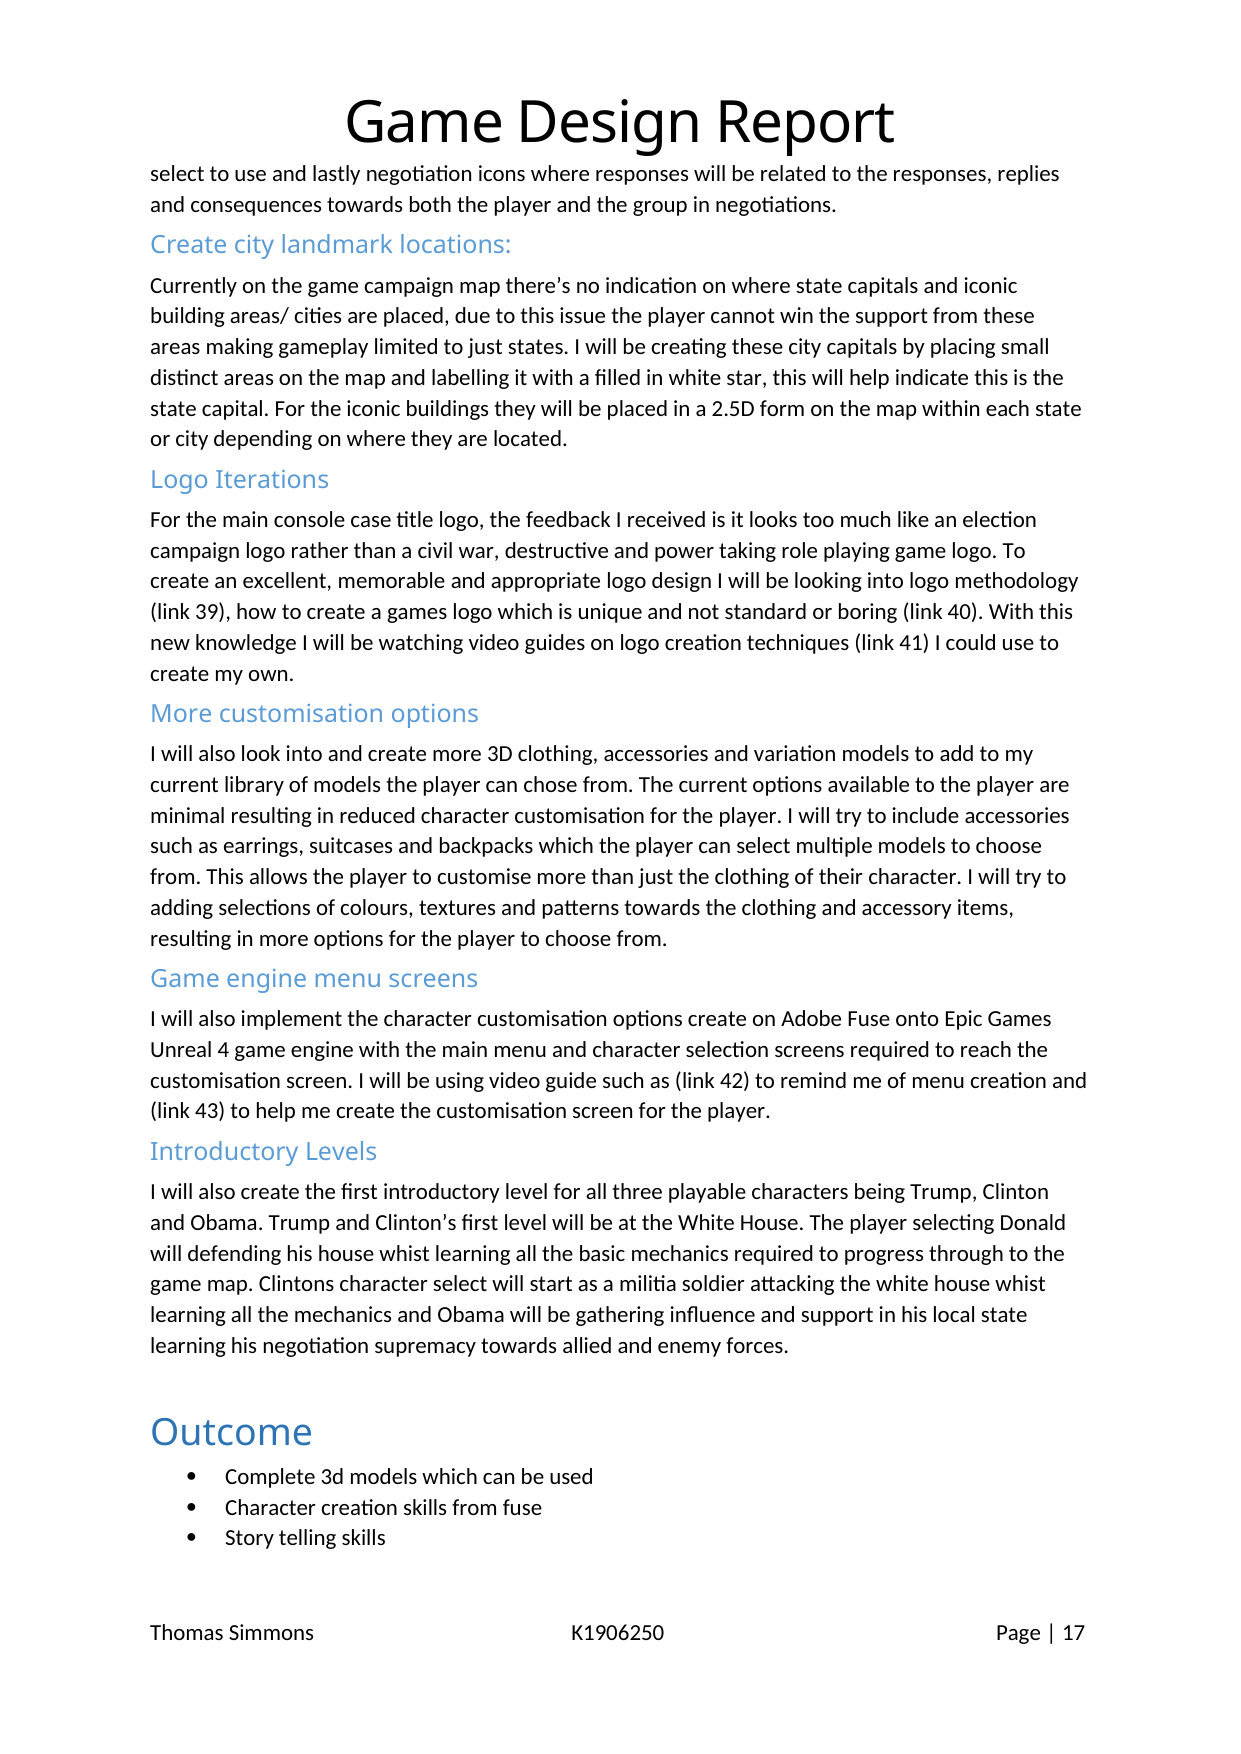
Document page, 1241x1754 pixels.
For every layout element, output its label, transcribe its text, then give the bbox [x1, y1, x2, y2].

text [150, 159, 1090, 218]
text I will also create the first introductory level for all three playable characters being Trump, Clinton and Obama. Trump and Clinton’s first level will be at the White House. The player selecting Donald will defending his house whist learning all the basic mechanics required to progress through to the game map. Clintons character select will start as a militia soldier attacking the white house whist learning all the mechanics and Obama will be gathering influence and support in his local state learning his negotiation supremacy towards allied and enemy forces. [150, 1177, 1090, 1359]
list Character creation skills from fuse [187, 1493, 1090, 1521]
list Complete 3d models which can be used [187, 1462, 1090, 1490]
subtitle Create city landmark locations: [150, 227, 1090, 261]
subtitle More customisation options [150, 696, 1090, 730]
subtitle Introductory Levels [150, 1133, 1090, 1168]
text Currently on the game campaign map there’s no indication on where state capitals and iconic building areas/ cities are placed, due to this issue the player cannot win the support from these areas making gameplay limited to just states. I will be creating these city capitals by placing small distinct areas on the map and labelling it with a filled in white star, this will help indicate this is the state capital. For the iconic buildings they will be placed in a 2.5D form on the map within each state or city depending on where they are located. [150, 271, 1090, 452]
subtitle Logo Iterations [150, 461, 1090, 496]
text For the main console case title logo, the feedback I received is it looks too much like an election campaign logo rather than a civil war, destructive and power taking role playing game logo. To create an excellent, memorable and appropriate logo design I will be looking into logo methodology (link 39), how to create a games logo which is unique and not standard or boring (link 40). With this new knowledge I will be watching video guides on logo creation techniques (link 41) I could use to create my own. [150, 505, 1090, 687]
text I will also implement the character customisation options create on Adobe Fuse onto Epic Games Unreal 4 game engine with the main menu and character selection screens required to reach the customisation screen. I will be using video guide such as (link 42) to remind me of menu creation and (link 43) to help me create the customisation screen for the player. [150, 1004, 1090, 1124]
subtitle Outcome [150, 1405, 1090, 1456]
subtitle Game engine menu screens [150, 961, 1090, 995]
list Story telling skills [187, 1523, 1090, 1552]
text I will also look into and create more 3D clothing, accessories and variation models to add to my current library of models the player can chose from. The current options available to the player are minimal resulting in reduced character customisation for the player. I will try to include accessories such as earrings, suitcases and backpacks which the player can select multiple models to choose from. This allows the player to customise more than just the clothing of their character. I will try to adding selections of colours, textures and patterns towards the clothing and accessory items, resulting in more options for the player to choose from. [150, 739, 1090, 952]
